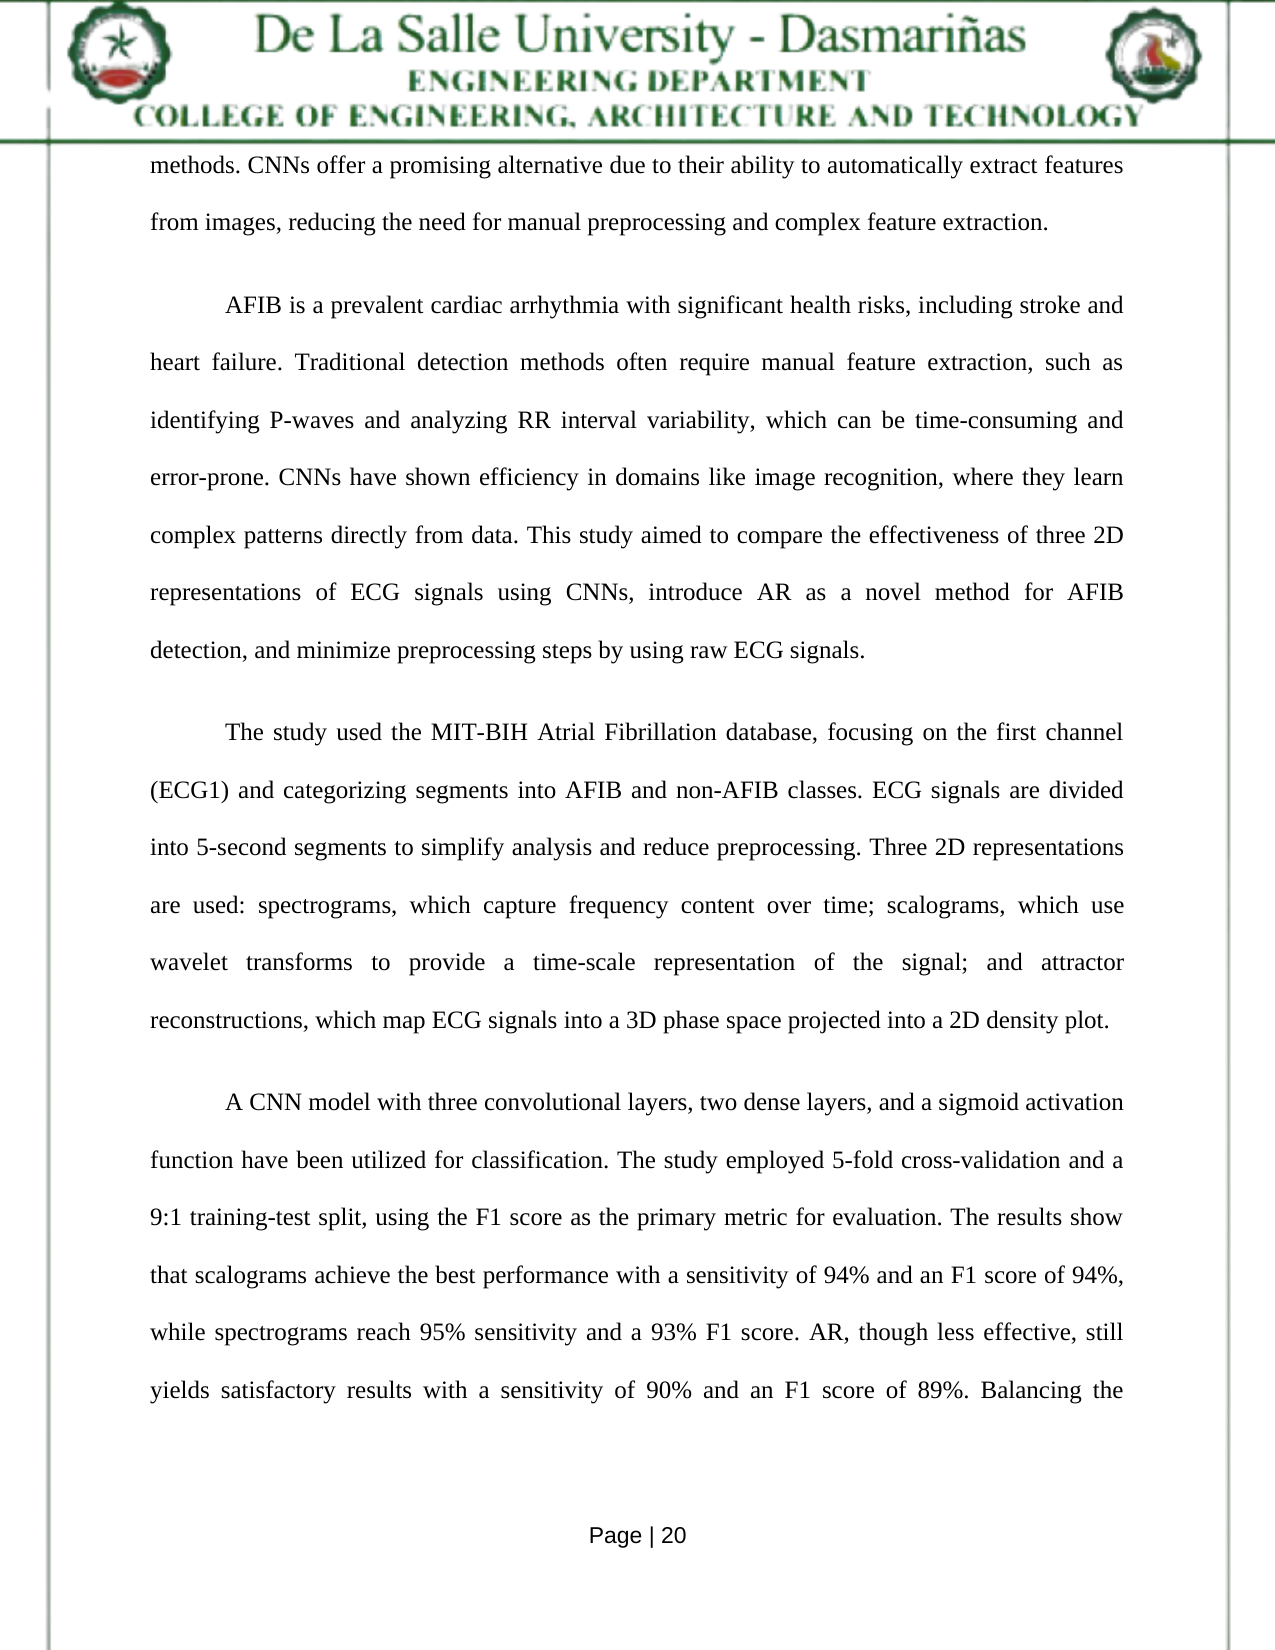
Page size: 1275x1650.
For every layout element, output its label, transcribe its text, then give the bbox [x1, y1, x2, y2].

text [150, 1087, 1125, 1404]
picture [0, 0, 1275, 1650]
text AFIB is a prevalent cardiac arrhythmia with significant health risks, including stroke and heart failure. Traditional detection methods often require manual feature extraction, such as identifying P-waves and analyzing RR interval variability, which can be time-consuming and error-prone. CNNs have shown efficiency in domains like image recognition, where they learn complex patterns directly from data. This study aimed to compare the effectiveness of three 2D representations of ECG signals using CNNs, introduce AR as a novel method for AFIB detection, and minimize preprocessing steps by using raw ECG signals. [150, 290, 1125, 664]
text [150, 150, 1125, 236]
text The study used the MIT-BIH Atrial Fibrillation database, focusing on the first channel (ECG1) and categorizing segments into AFIB and non-AFIB classes. ECG signals are divided into 5-second segments to simplify analysis and reduce preprocessing. Three 2D representations are used: spectrograms, which capture frequency content over time; scalograms, which use wavelet transforms to provide a time-scale representation of the signal; and attractor reconstructions, which map ECG signals into a 3D phase space projected into a 2D density plot. [150, 717, 1125, 1034]
